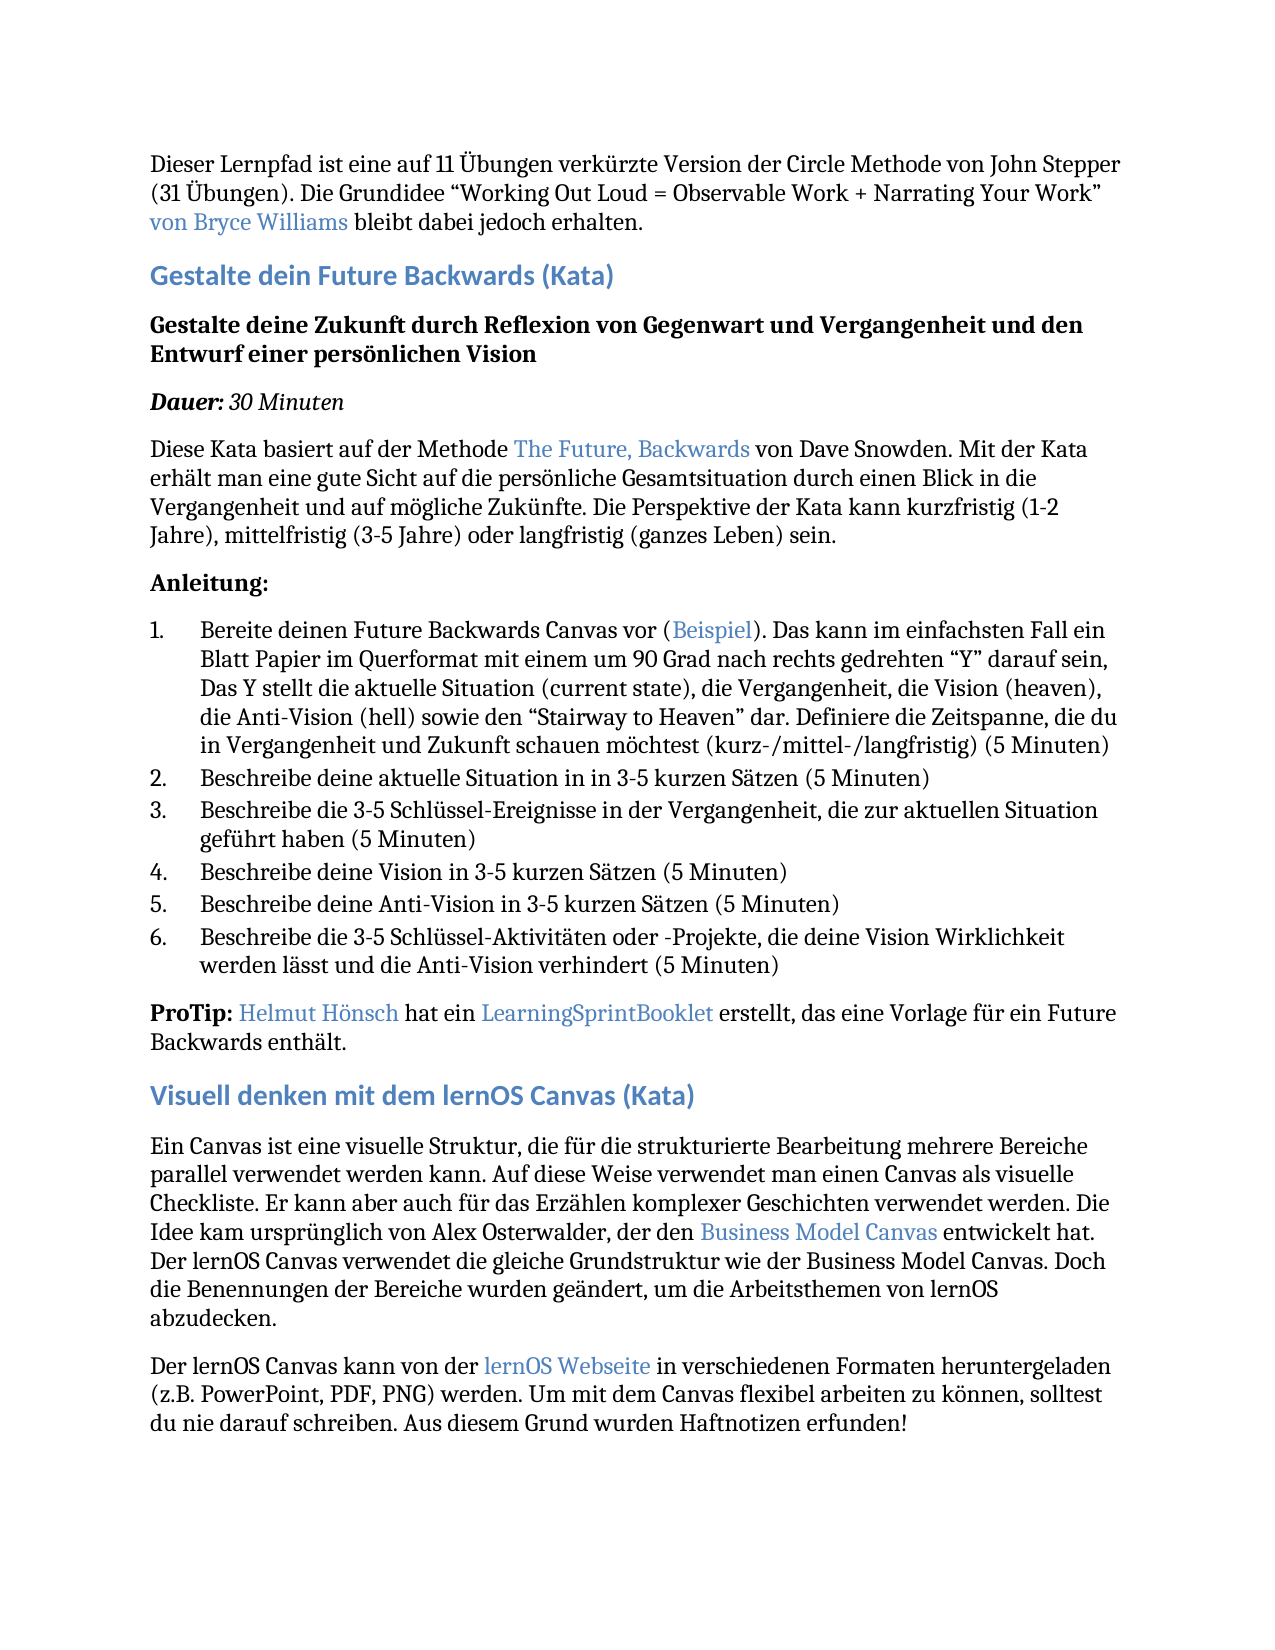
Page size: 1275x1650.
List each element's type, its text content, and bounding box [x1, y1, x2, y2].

list Beschreibe deine Anti-Vision in 3-5 kurzen Sätzen (5 Minuten) [150, 890, 1125, 919]
subtitle Gestalte dein Future Backwards (Kata) [150, 257, 1125, 293]
text Diese Kata basiert auf der Methode The Future, Backwards von Dave Snowden. Mit der Kata erhält man eine gute Sicht auf die persönliche Gesamtsituation durch einen Blick in die Vergangenheit und auf mögliche Zukünfte. Die Perspektive der Kata kann kurzfristig (1-2 Jahre), mittelfristig (3-5 Jahre) oder langfristig (ganzes Leben) sein. [150, 435, 1125, 550]
list Beschreibe die 3-5 Schlüssel-Aktivitäten oder -Projekte, die deine Vision Wirklichkeit werden lässt und die Anti-Vision verhindert (5 Minuten) [150, 923, 1125, 980]
list Beschreibe deine aktuelle Situation in in 3-5 kurzen Sätzen (5 Minuten) [150, 764, 1125, 793]
text Dauer: 30 Minuten [150, 388, 1125, 416]
list Beschreibe deine Vision in 3-5 kurzen Sätzen (5 Minuten) [150, 858, 1125, 886]
text Dieser Lernpfad ist eine auf 11 Übungen verkürzte Version der Circle Methode von John Stepper (31 Übungen). Die Grundidee “Working Out Loud = Observable Work + Narrating Your Work” von Bryce Williams bleibt dabei jedoch erhalten. [150, 150, 1125, 236]
subtitle Visuell denken mit dem lernOS Canvas (Kata) [150, 1077, 1125, 1113]
text Anleitung: [150, 569, 1125, 598]
text Der lernOS Canvas kann von der lernOS Webseite in verschiedenen Formaten heruntergeladen (z.B. PowerPoint, PDF, PNG) werden. Um mit dem Canvas flexibel arbeiten zu können, solltest du nie darauf schreiben. Aus diesem Grund wurden Haftnotizen erfunden! [150, 1352, 1125, 1438]
text Gestalte deine Zukunft durch Reflexion von Gegenwart und Vergangenheit und den Entwurf einer persönlichen Vision [150, 311, 1125, 369]
list Bereite deinen Future Backwards Canvas vor (Beispiel). Das kann im einfachsten Fall ein Blatt Papier im Querformat mit einem um 90 Grad nach rechts gedrehten “Y” darauf sein, Das Y stellt die aktuelle Situation (current state), die Vergangenheit, die Vision (heaven), die Anti-Vision (hell) sowie den “Stairway to Heaven” dar. Definiere die Zeitspanne, die du in Vergangenheit und Zukunft schauen möchtest (kurz-/mittel-/langfristig) (5 Minuten) [150, 616, 1125, 760]
text ProTip: Helmut Hönsch hat ein LearningSprintBooklet erstellt, das eine Vorlage für ein Future Backwards enthält. [150, 999, 1125, 1056]
list Beschreibe die 3-5 Schlüssel-Ereignisse in der Vergangenheit, die zur aktuellen Situation geführt haben (5 Minuten) [150, 796, 1125, 854]
text Ein Canvas ist eine visuelle Struktur, die für die strukturierte Bearbeitung mehrere Bereiche parallel verwendet werden kann. Auf diese Weise verwendet man einen Canvas als visuelle Checkliste. Er kann aber auch für das Erzählen komplexer Geschichten verwendet werden. Die Idee kam ursprünglich von Alex Osterwalder, der den Business Model Canvas entwickelt hat. Der lernOS Canvas verwendet die gleiche Grundstruktur wie der Business Model Canvas. Doch die Benennungen der Bereiche wurden geändert, um die Arbeitsthemen von lernOS abzudecken. [150, 1132, 1125, 1333]
